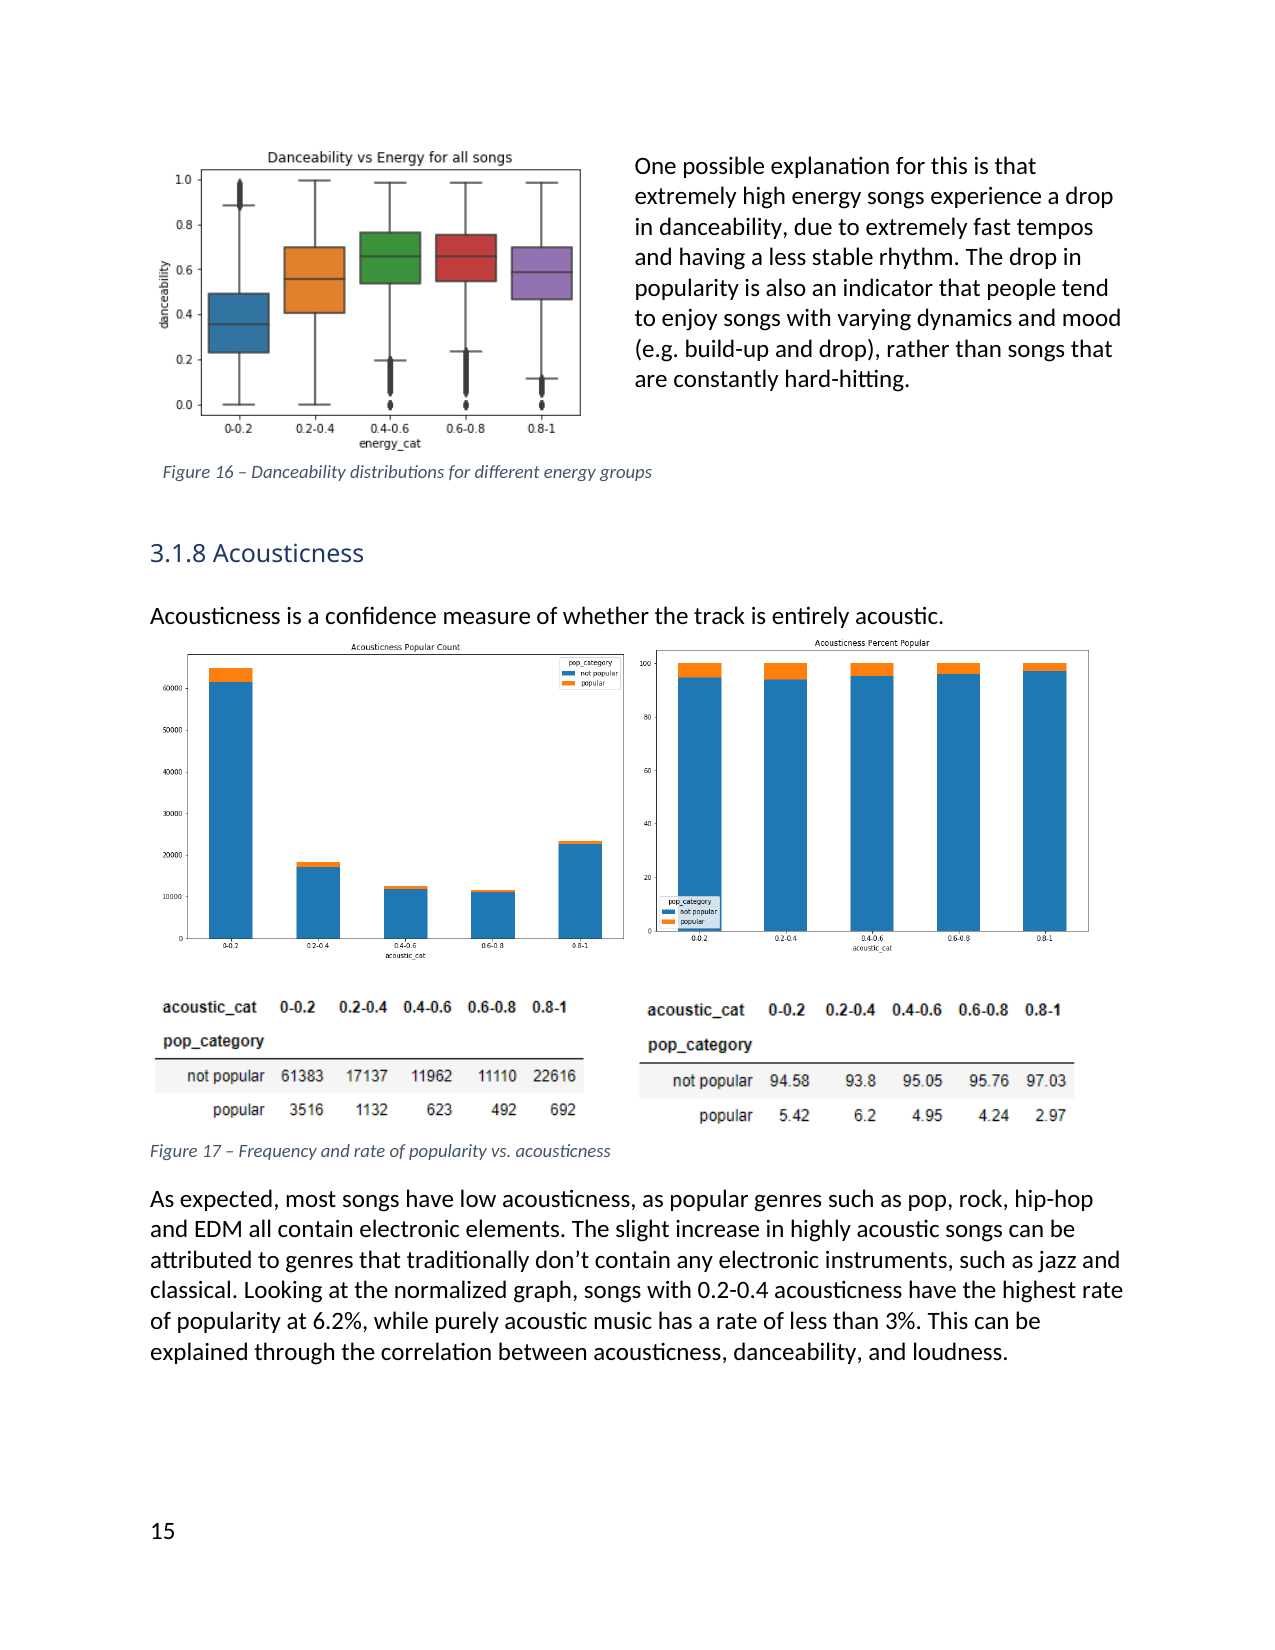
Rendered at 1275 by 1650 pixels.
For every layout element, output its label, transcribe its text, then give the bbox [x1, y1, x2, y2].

picture [150, 631, 1101, 963]
subtitle 3.1.8 Acousticness [150, 536, 1125, 570]
text One possible explanation for this is that extremely high energy songs experience a drop in danceability, due to extremely fast tempos and having a less stable rhythm. The drop in popularity is also an indicator that people tend to enjoy songs with varying dynamics and mood (e.g. build-up and drop), rather than songs that are constantly hard-hitting. [616, 150, 1125, 394]
text As expected, most songs have low acousticness, as popular genres such as pop, rock, hip-hop and EDM all contain electronic elements. The slight increase in highly acoustic songs can be attributed to genres that traditionally don’t contain any electronic instruments, such as jazz and classical. Looking at the normalized graph, songs with 0.2-0.4 acousticness have the highest rate of popularity at 6.2%, while purely acoustic music has a rate of less than 3%. This can be explained through the correlation between acousticness, danceability, and loudness. [150, 1183, 1125, 1366]
text Acousticness is a confidence measure of whether the track is entirely acoustic. [150, 600, 1125, 631]
picture [150, 992, 594, 1140]
picture [633, 997, 1085, 1140]
picture [150, 150, 616, 459]
